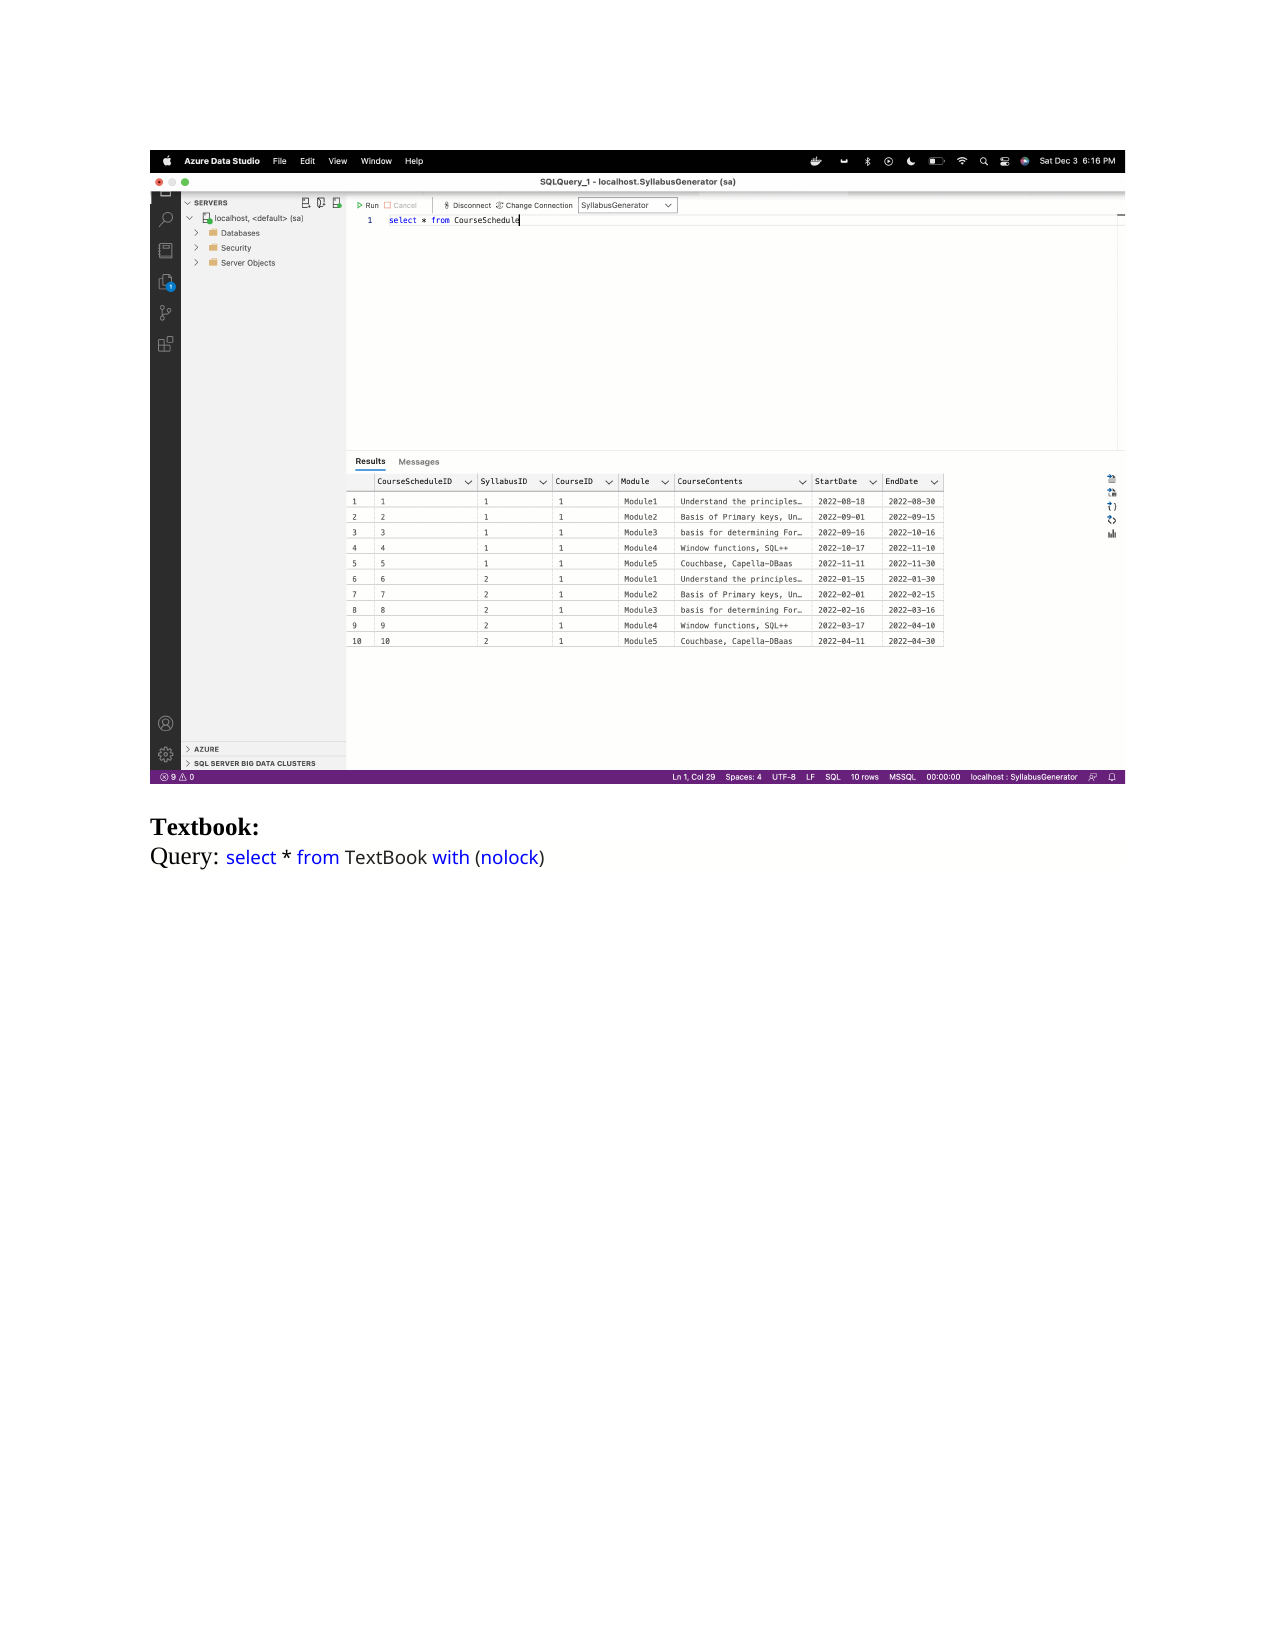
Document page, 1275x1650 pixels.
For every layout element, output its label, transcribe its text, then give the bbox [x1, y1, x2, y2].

text Query: select * from TextBook with (nolock) [150, 841, 1125, 869]
picture [150, 150, 1125, 784]
text Textbook: [150, 812, 1125, 841]
